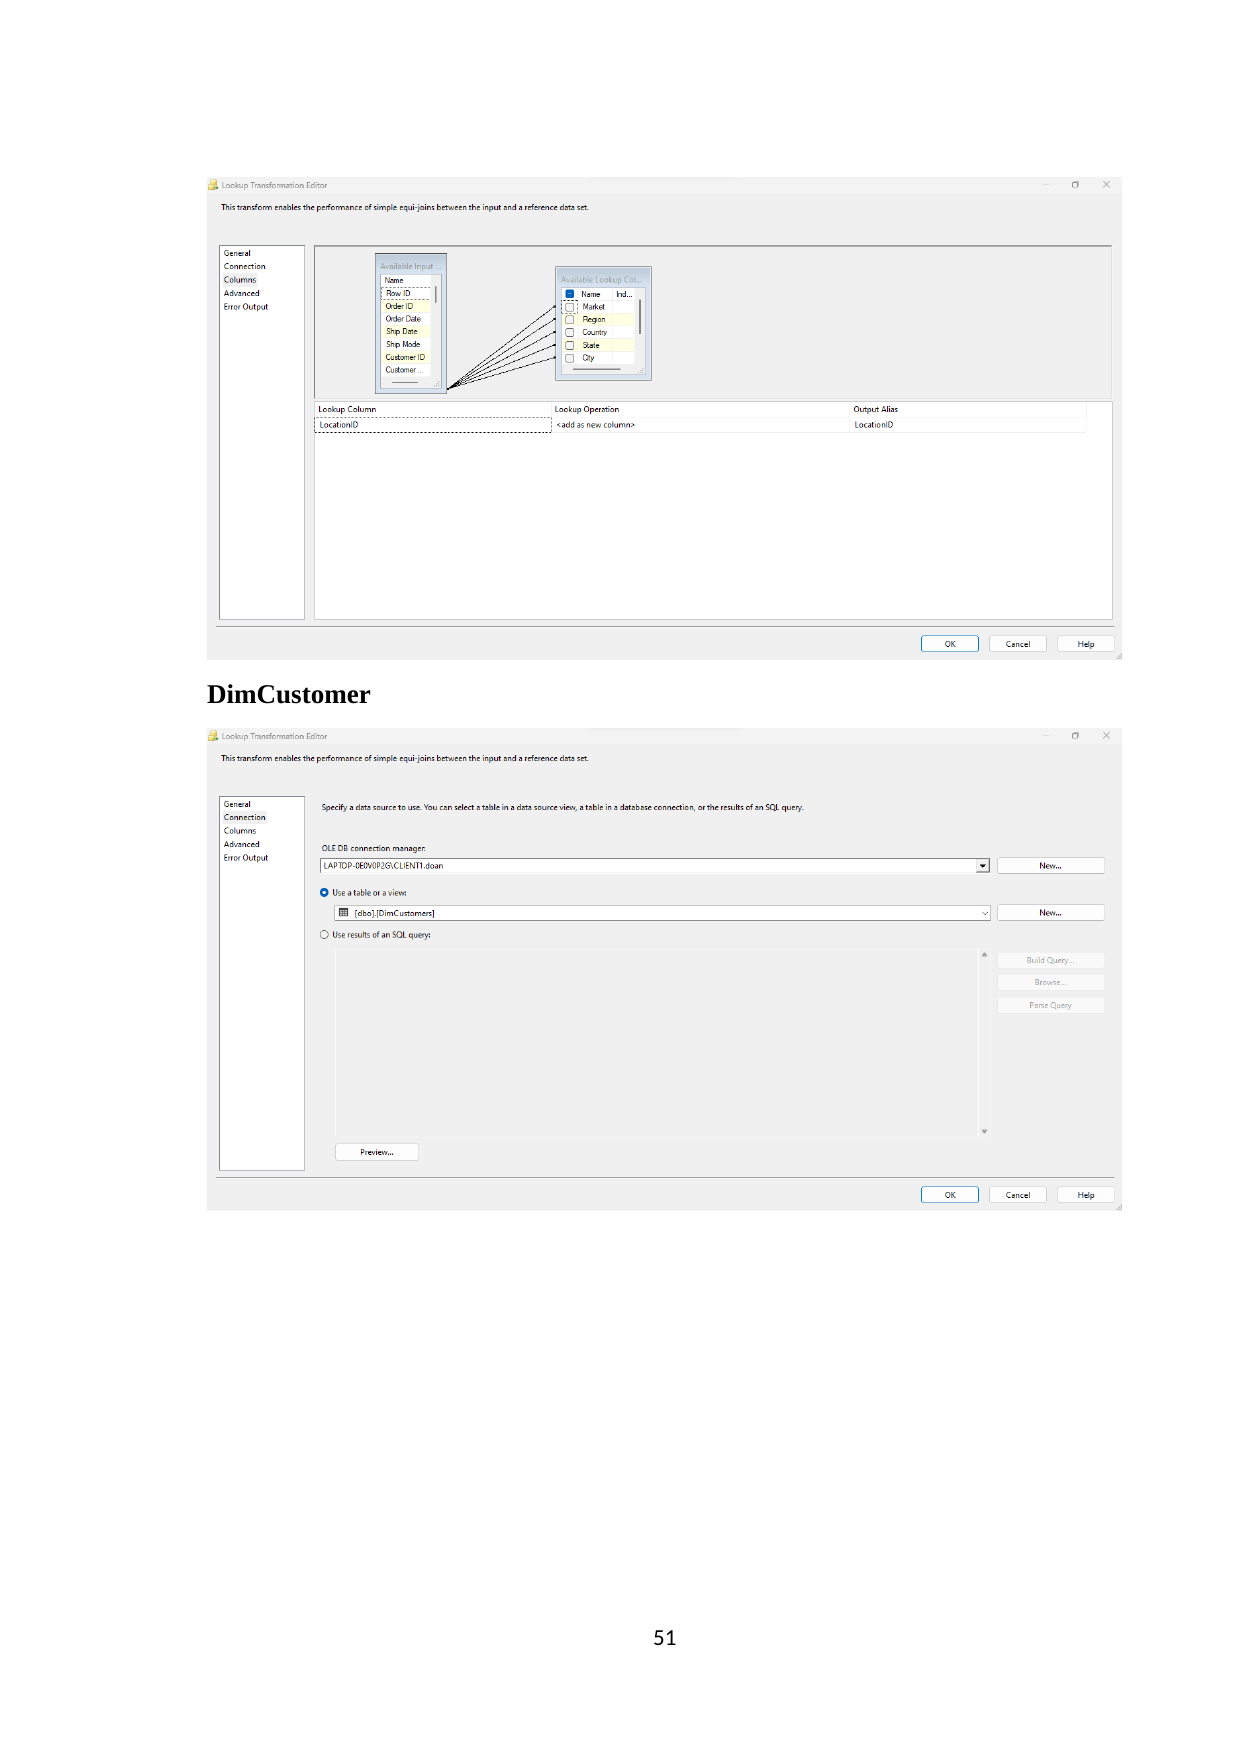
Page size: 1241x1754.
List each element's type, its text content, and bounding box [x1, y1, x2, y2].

picture [206, 177, 1123, 660]
text DimCustomer [207, 678, 1122, 709]
picture [206, 728, 1123, 1211]
